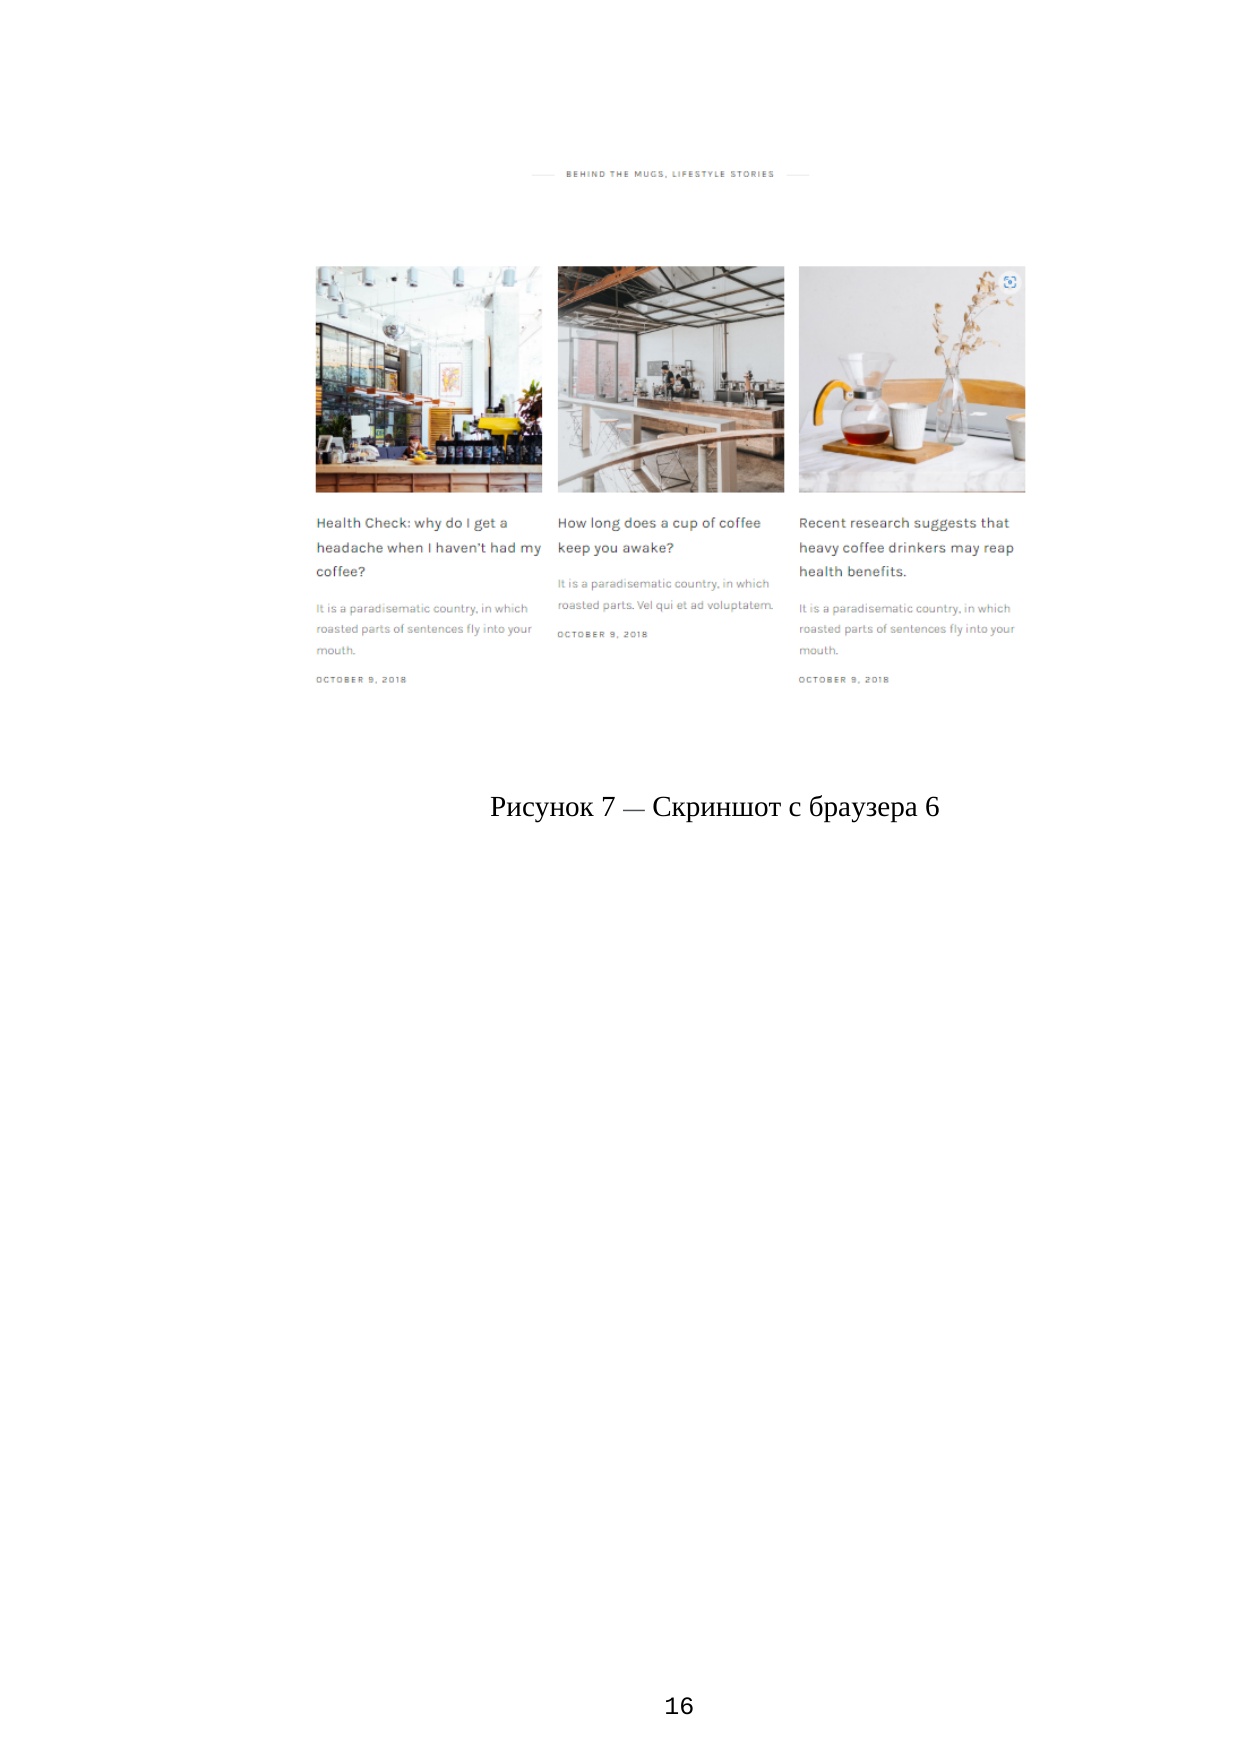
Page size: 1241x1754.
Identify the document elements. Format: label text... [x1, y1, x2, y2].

text Рисунок 7 — Скриншот с браузера 6 [267, 722, 1162, 822]
picture [300, 134, 1044, 744]
